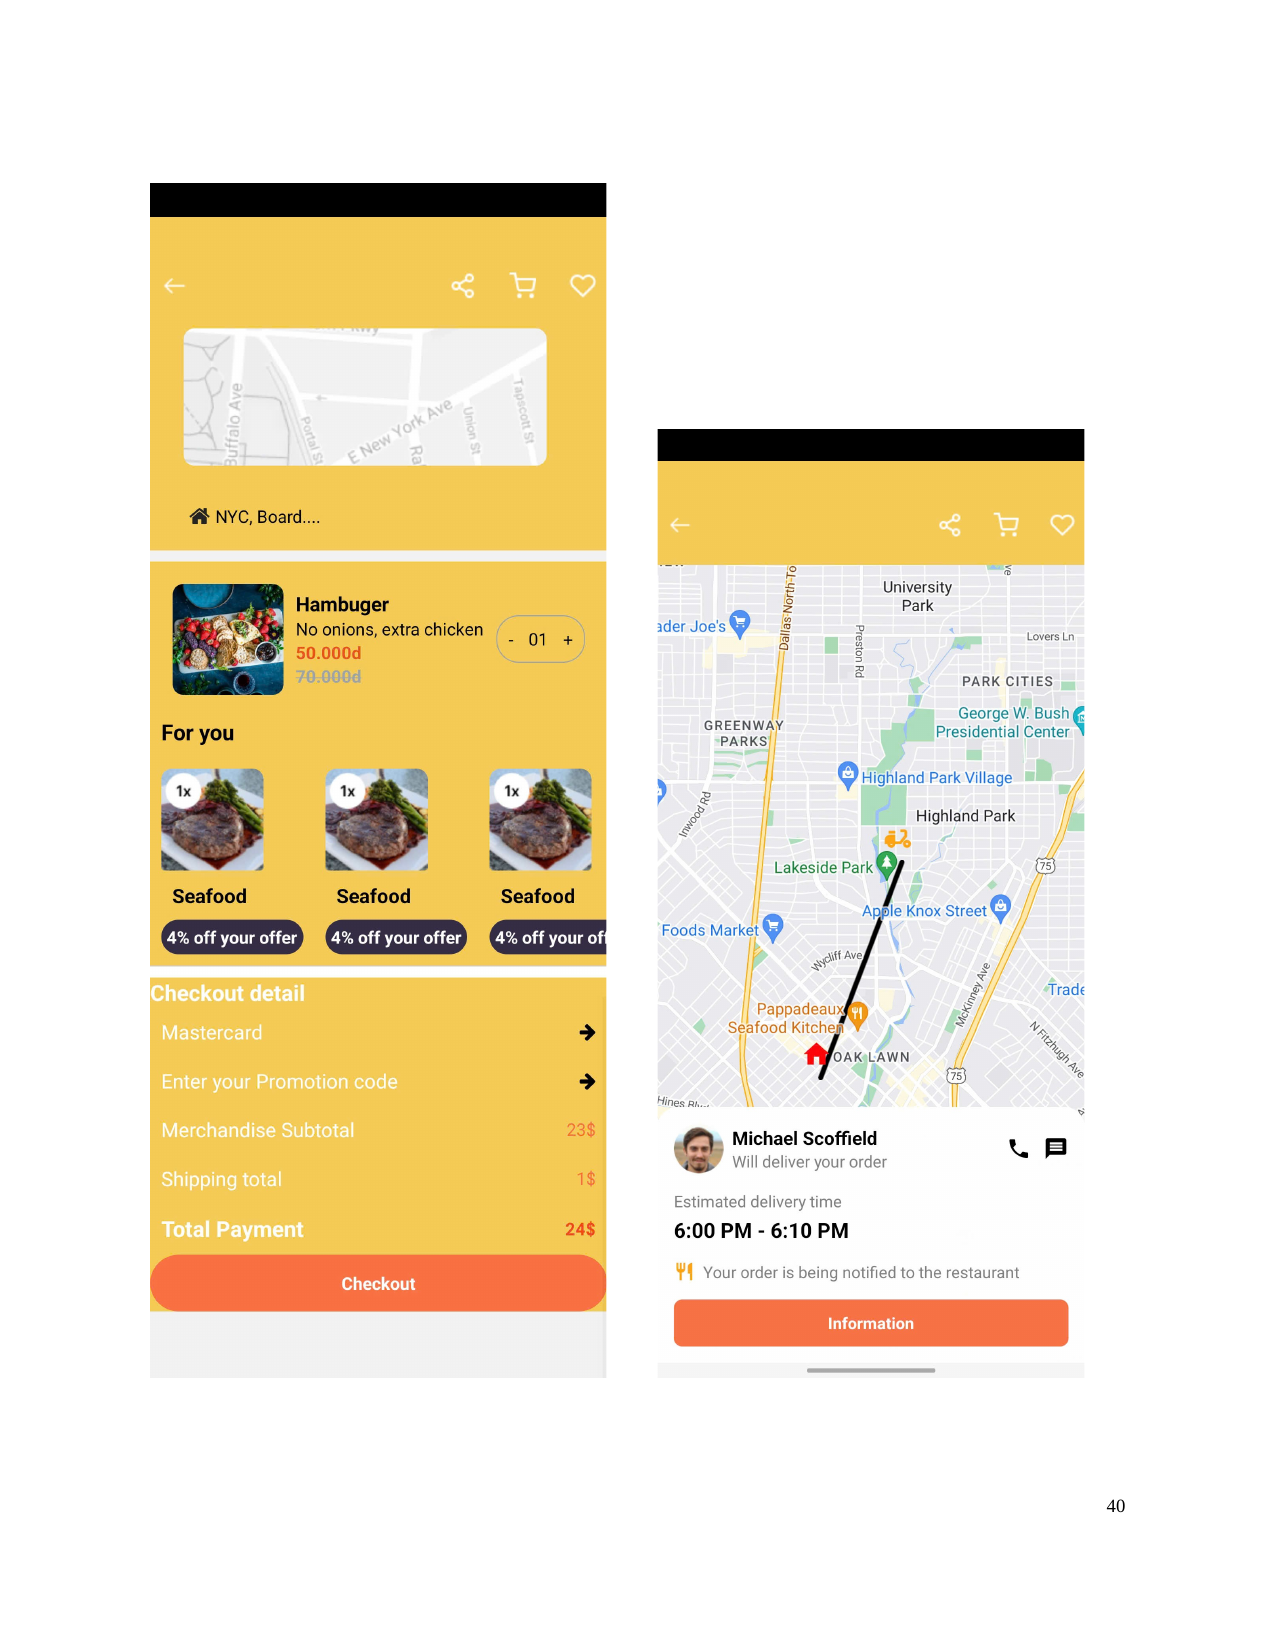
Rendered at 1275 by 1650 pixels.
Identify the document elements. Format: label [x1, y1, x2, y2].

picture [657, 429, 1085, 1378]
picture [150, 183, 607, 1378]
